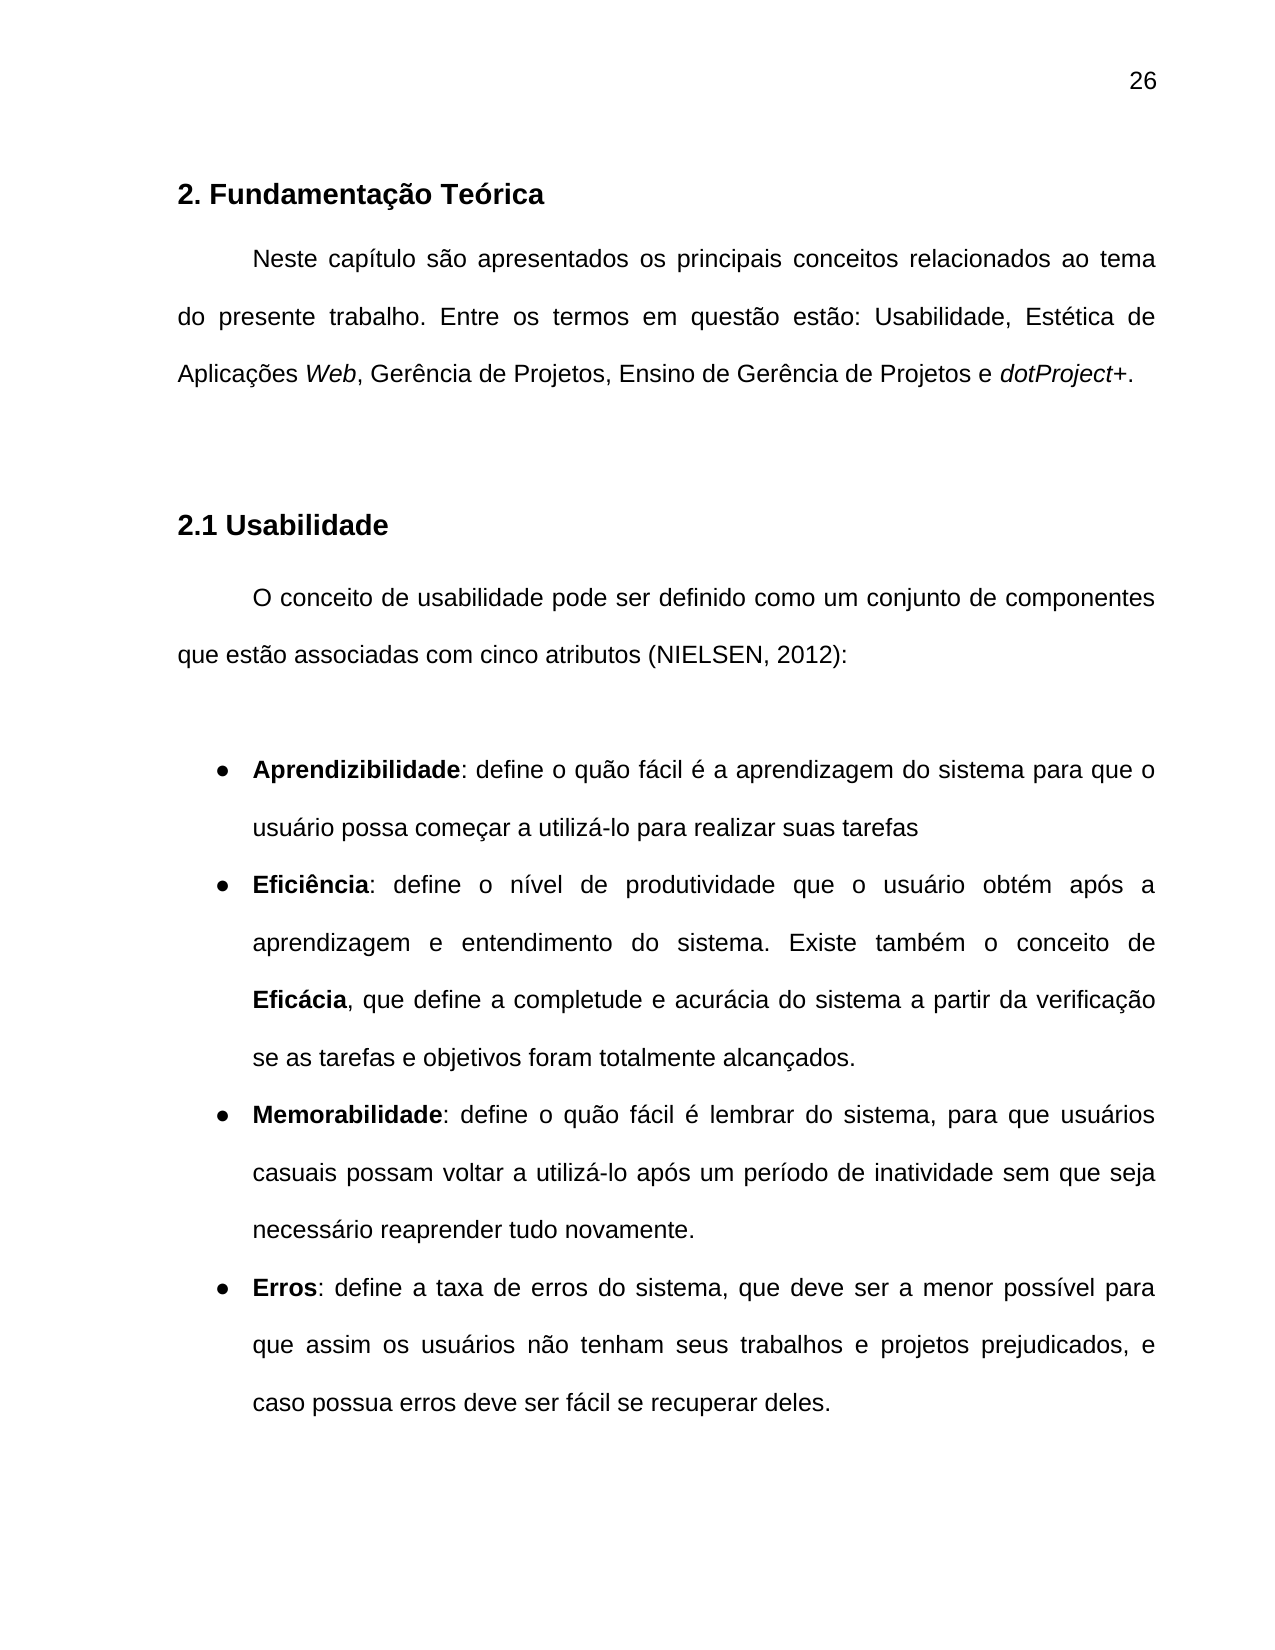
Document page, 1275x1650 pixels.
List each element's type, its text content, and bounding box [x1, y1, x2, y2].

subtitle 2.1 Usabilidade [177, 508, 1157, 541]
list Aprendizibilidade: define o quão fácil é a aprendizagem do sistema para que o usuário possa começar a utilizá-lo para realizar suas tarefas [215, 756, 1157, 842]
text Neste capítulo são apresentados os principais conceitos relacionados ao tema do presente trabalho. Entre os termos em questão estão: Usabilidade, Estética de Aplicações Web, Gerência de Projetos, Ensino de Gerência de Projetos e dotProject+. [177, 244, 1157, 388]
list Eficiência: define o nível de produtividade que o usuário obtém após a aprendizagem e entendimento do sistema. Existe também o conceito de Eficácia, que define a completude e acurácia do sistema a partir da verificação se as tarefas e objetivos foram totalmente alcançados. [215, 871, 1157, 1072]
list Erros: define a taxa de erros do sistema, que deve ser a menor possível para que assim os usuários não tenham seus trabalhos e projetos prejudicados, e caso possua erros deve ser fácil se recuperar deles. [215, 1273, 1157, 1417]
subtitle 2. Fundamentação Teórica [177, 177, 1157, 211]
list Memorabilidade: define o quão fácil é lembrar do sistema, para que usuários casuais possam voltar a utilizá-lo após um período de inatividade sem que seja necessário reaprender tudo novamente. [215, 1101, 1157, 1244]
text O conceito de usabilidade pode ser definido como um conjunto de componentes que estão associadas com cinco atributos (NIELSEN, 2012): [177, 583, 1157, 669]
